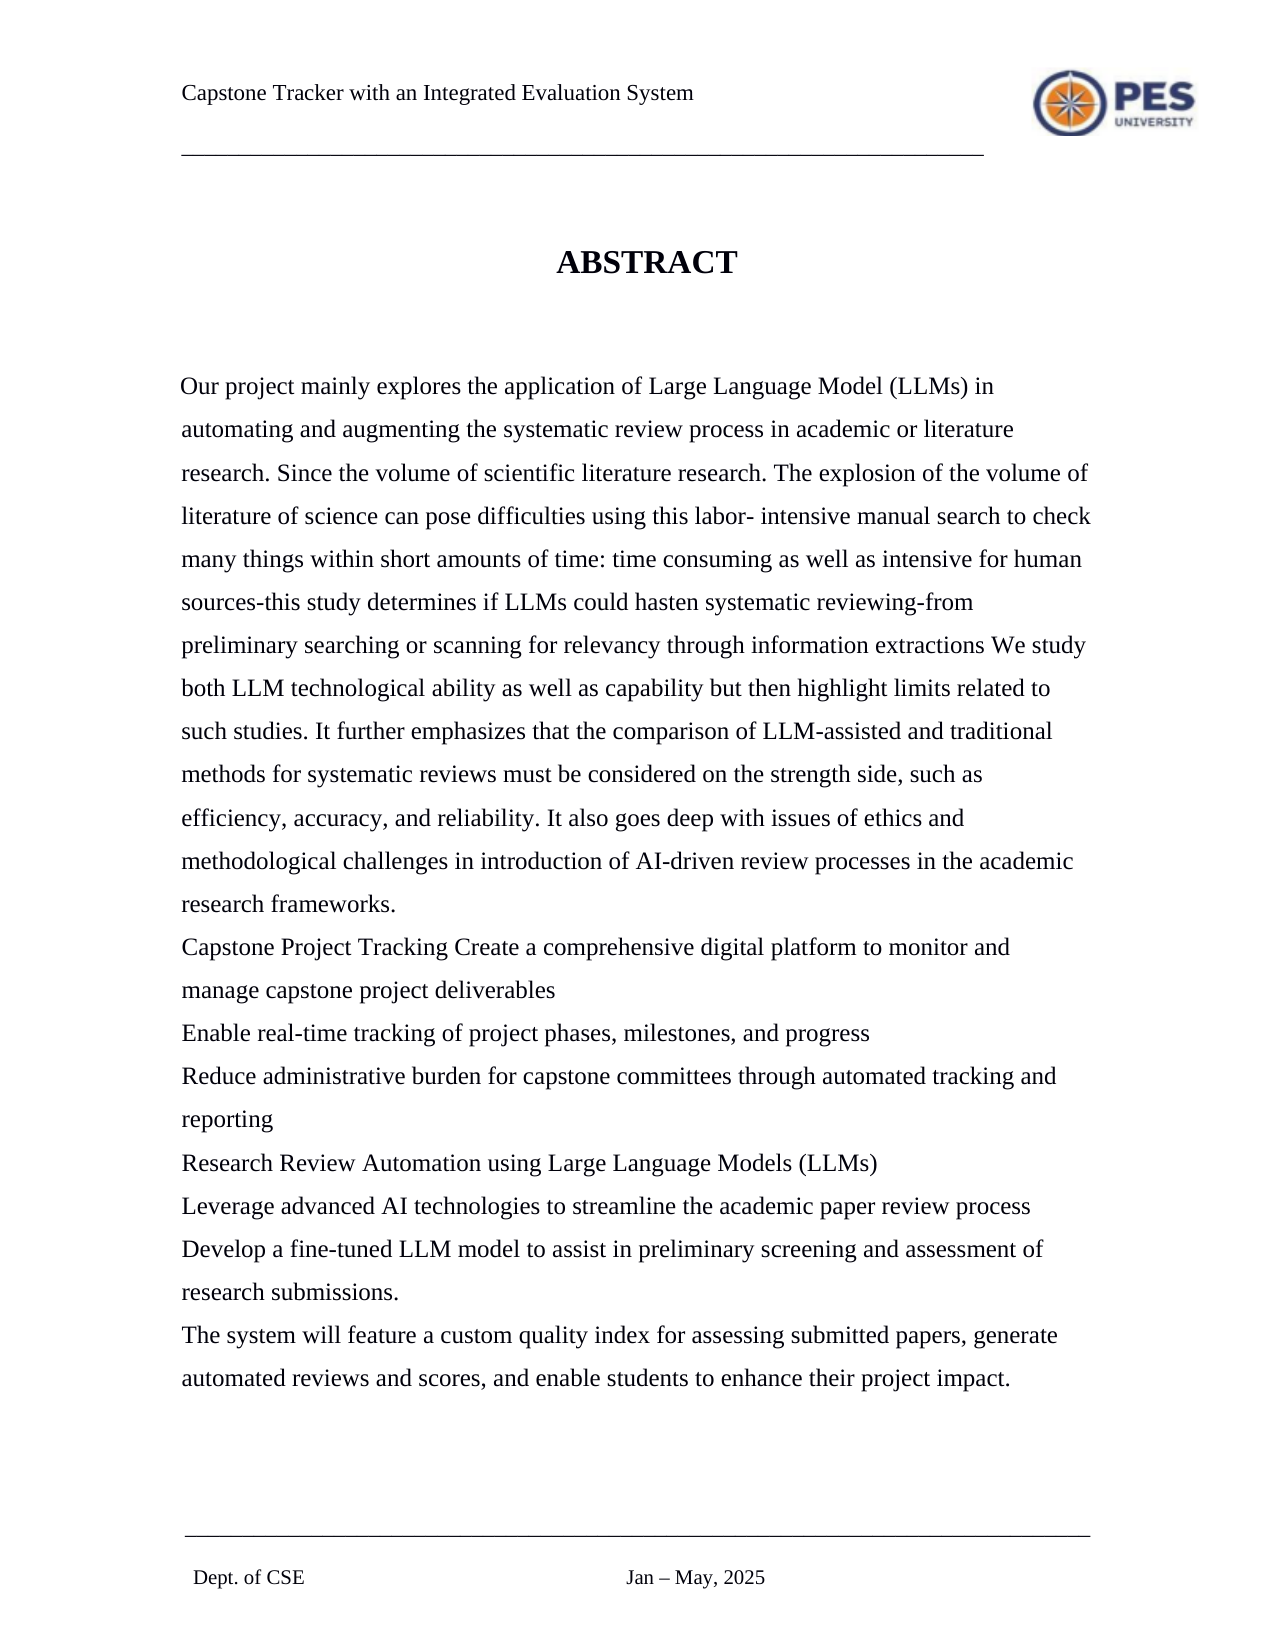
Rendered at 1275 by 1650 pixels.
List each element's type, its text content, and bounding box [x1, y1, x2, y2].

text Our project mainly explores the application of Large Language Model (LLMs) in automating and augmenting the systematic review process in academic or literature research. Since the volume of scientific literature research. The explosion of the volume of literature of science can pose difficulties using this labor- intensive manual search to check many things within short amounts of time: time consuming as well as intensive for human sources-this study determines if LLMs could hasten systematic reviewing-from preliminary searching or scanning for relevancy through information extractions We study both LLM technological ability as well as capability but then highlight limits related to such studies. It further emphasizes that the comparison of LLM-assisted and traditional methods for systematic reviews must be considered on the strength side, such as efficiency, accuracy, and reliability. It also goes deep with issues of ethics and methodological challenges in introduction of AI-driven review processes in the academic research frameworks. [180, 371, 1093, 918]
text Develop a fine-tuned LLM model to assist in preliminary screening and assessment of research submissions. [181, 1234, 1093, 1306]
picture [1024, 63, 1210, 135]
text Capstone Project Tracking Create a comprehensive digital platform to monitor and manage capstone project deliverables [181, 932, 1093, 1004]
text ABSTRACT [200, 242, 1093, 280]
text Research Review Automation using Large Language Models (LLMs) [181, 1148, 1093, 1176]
text Enable real-time tracking of project phases, milestones, and progress [181, 1018, 1093, 1047]
text The system will feature a custom quality index for assessing submitted papers, generate automated reviews and scores, and enable students to enhance their project impact. [181, 1320, 1093, 1392]
text Leverage advanced AI technologies to streamline the academic paper review process [181, 1191, 1093, 1219]
text Reduce administrative burden for capstone committees through automated tracking and reporting [181, 1061, 1093, 1133]
